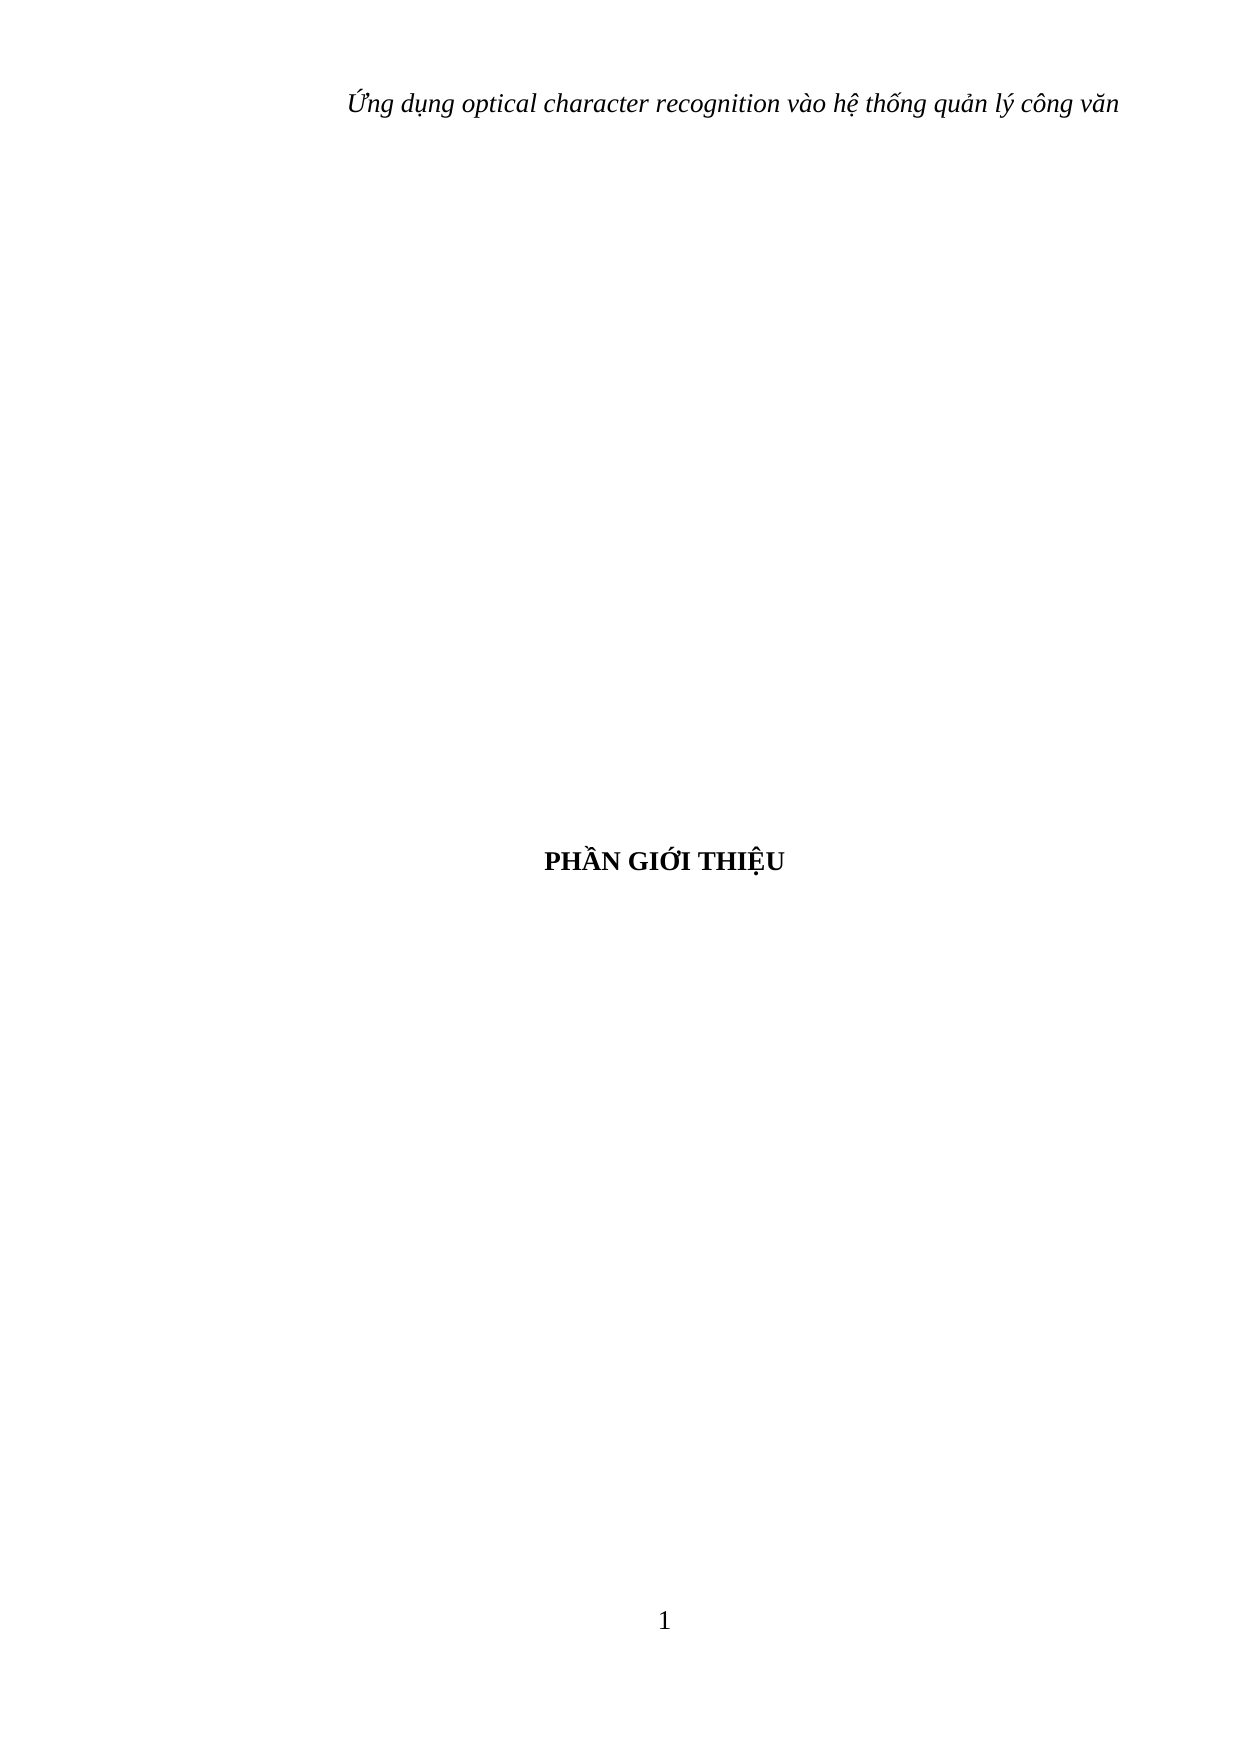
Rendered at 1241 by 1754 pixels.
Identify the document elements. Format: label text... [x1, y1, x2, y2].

subtitle GIỚI THIỆU [207, 846, 1122, 877]
